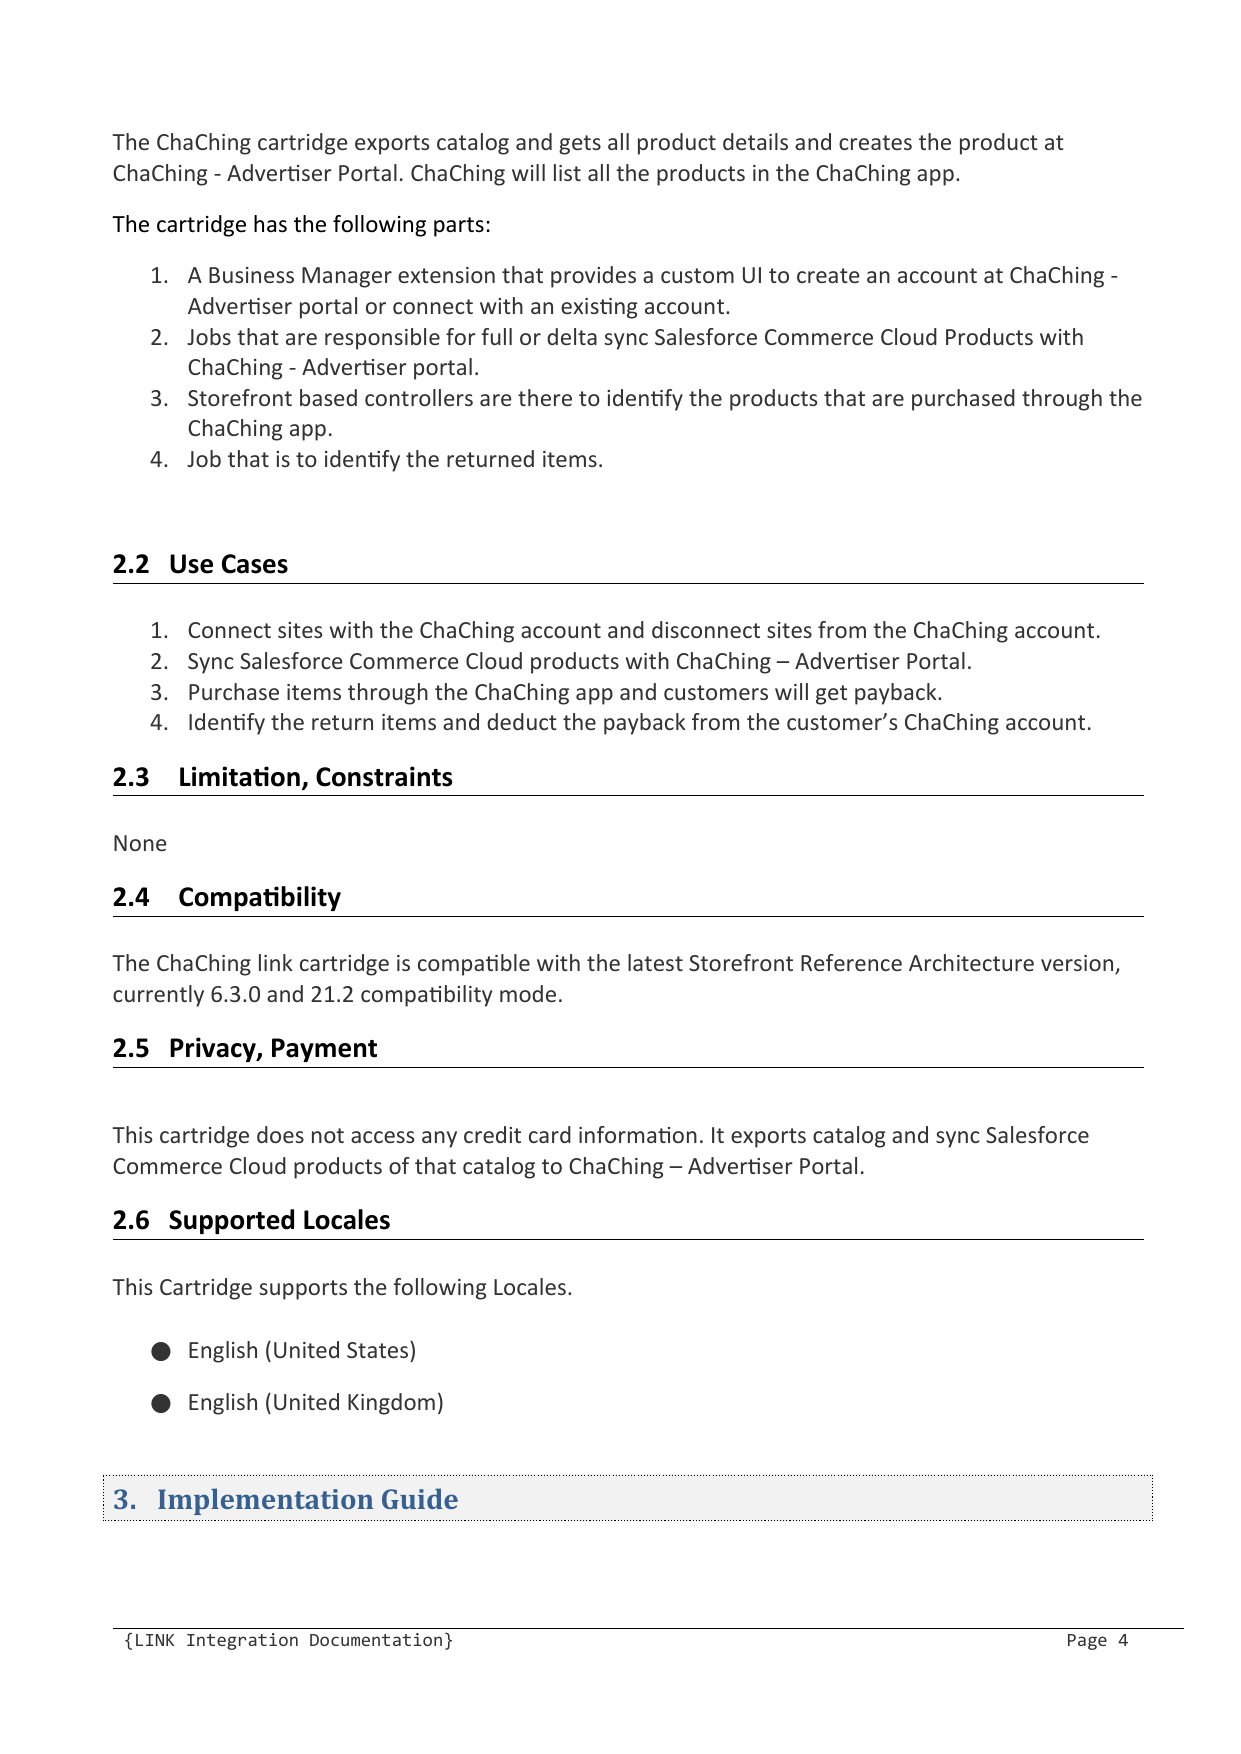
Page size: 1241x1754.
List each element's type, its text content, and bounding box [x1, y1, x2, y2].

list Connect sites with the ChaChing account and disconnect sites from the ChaChing account. [150, 615, 1144, 645]
subtitle Implementation Guide [103, 1474, 1153, 1521]
text This Cartridge supports the following Locales. [112, 1271, 1144, 1301]
list Job that is to identify the returned items. [150, 443, 1144, 473]
list English (United Kingdom) [150, 1373, 1144, 1424]
list Purchase items through the ChaChing app and customers will get payback. [150, 676, 1144, 706]
text None [112, 827, 1144, 857]
subtitle Supported Locales [112, 1201, 1144, 1240]
text The cartridge has the following parts: [112, 208, 1144, 239]
list Sync Salesforce Commerce Cloud products with ChaChing – Advertiser Portal. [150, 645, 1144, 676]
subtitle Use Cases [112, 545, 1144, 584]
subtitle Compatibility [112, 878, 1144, 917]
subtitle Limitation, Constraints [112, 758, 1144, 796]
list English (United States) [150, 1322, 1144, 1373]
text This cartridge does not access any credit card information. It exports catalog and sync Salesforce Commerce Cloud products of that catalog to ChaChing – Advertiser Portal. [112, 1119, 1144, 1181]
subtitle Privacy, Payment [112, 1029, 1144, 1068]
list Identify the return items and deduct the payback from the customer’s ChaChing account. [150, 706, 1144, 737]
list A Business Manager extension that provides a custom UI to create an account at ChaChing - Advertiser portal or connect with an existing account. [150, 259, 1144, 321]
text The ChaChing link cartridge is compatible with the latest Storefront Reference Architecture version, currently 6.3.0 and 21.2 compatibility mode. [112, 947, 1144, 1008]
list Storefront based controllers are there to identify the products that are purchased through the ChaChing app. [150, 382, 1144, 443]
list Jobs that are responsible for full or delta sync Salesforce Commerce Cloud Products with ChaChing - Advertiser portal. [150, 321, 1144, 382]
text The ChaChing cartridge exports catalog and gets all product details and creates the product at ChaChing - Advertiser Portal. ChaChing will list all the products in the ChaChing app. [112, 126, 1144, 187]
